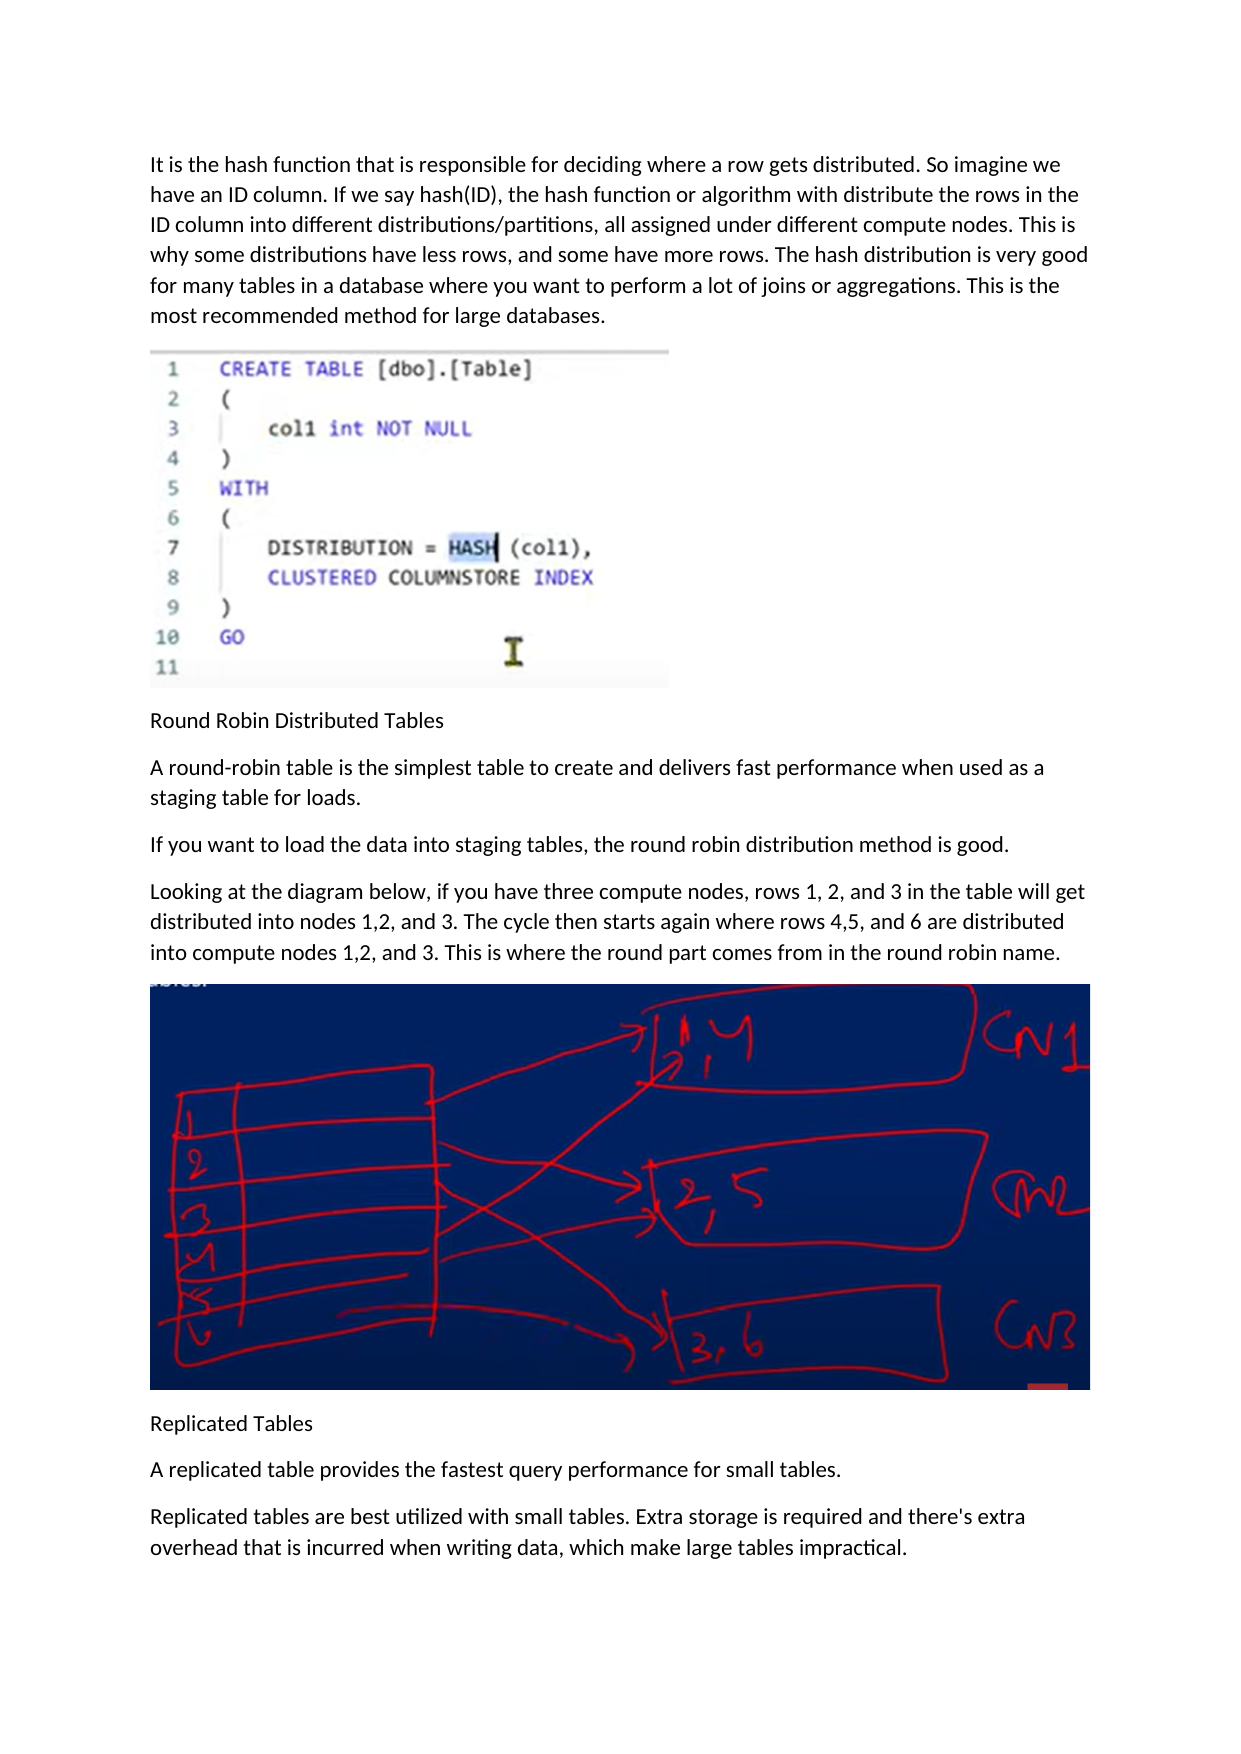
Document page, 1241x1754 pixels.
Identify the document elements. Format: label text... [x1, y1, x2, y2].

text Round Robin Distributed Tables [150, 706, 1090, 734]
text It is the hash function that is responsible for deciding where a row gets distributed. So imagine we have an ID column. If we say hash(ID), the hash function or algorithm with distribute the rows in the ID column into different distributions/partitions, all assigned under different compute nodes. This is why some distributions have less rows, and some have more rows. The hash distribution is very good for many tables in a database where you want to perform a lot of joins or aggregations. This is the most recommended method for large databases. [150, 150, 1090, 329]
text A replicated table provides the fastest query performance for small tables. [150, 1456, 1090, 1483]
text Looking at the diagram below, if you have three compute nodes, rows 1, 2, and 3 in the table will get distributed into nodes 1,2, and 3. The cycle then starts again where rows 4,5, and 6 are distributed into compute nodes 1,2, and 3. This is where the round part comes from in the round robin name. [150, 877, 1090, 966]
picture [150, 347, 669, 688]
text A round-robin table is the simplest table to create and delivers fast performance when used as a staging table for loads. [150, 753, 1090, 811]
text If you want to load the data into staging tables, the round robin distribution method is good. [150, 830, 1090, 858]
text Replicated tables are best utilized with small tables. Extra storage is required and there's extra overhead that is incurred when writing data, which make large tables impractical. [150, 1502, 1090, 1561]
text Replicated Tables [150, 1409, 1090, 1437]
picture [150, 984, 1091, 1390]
